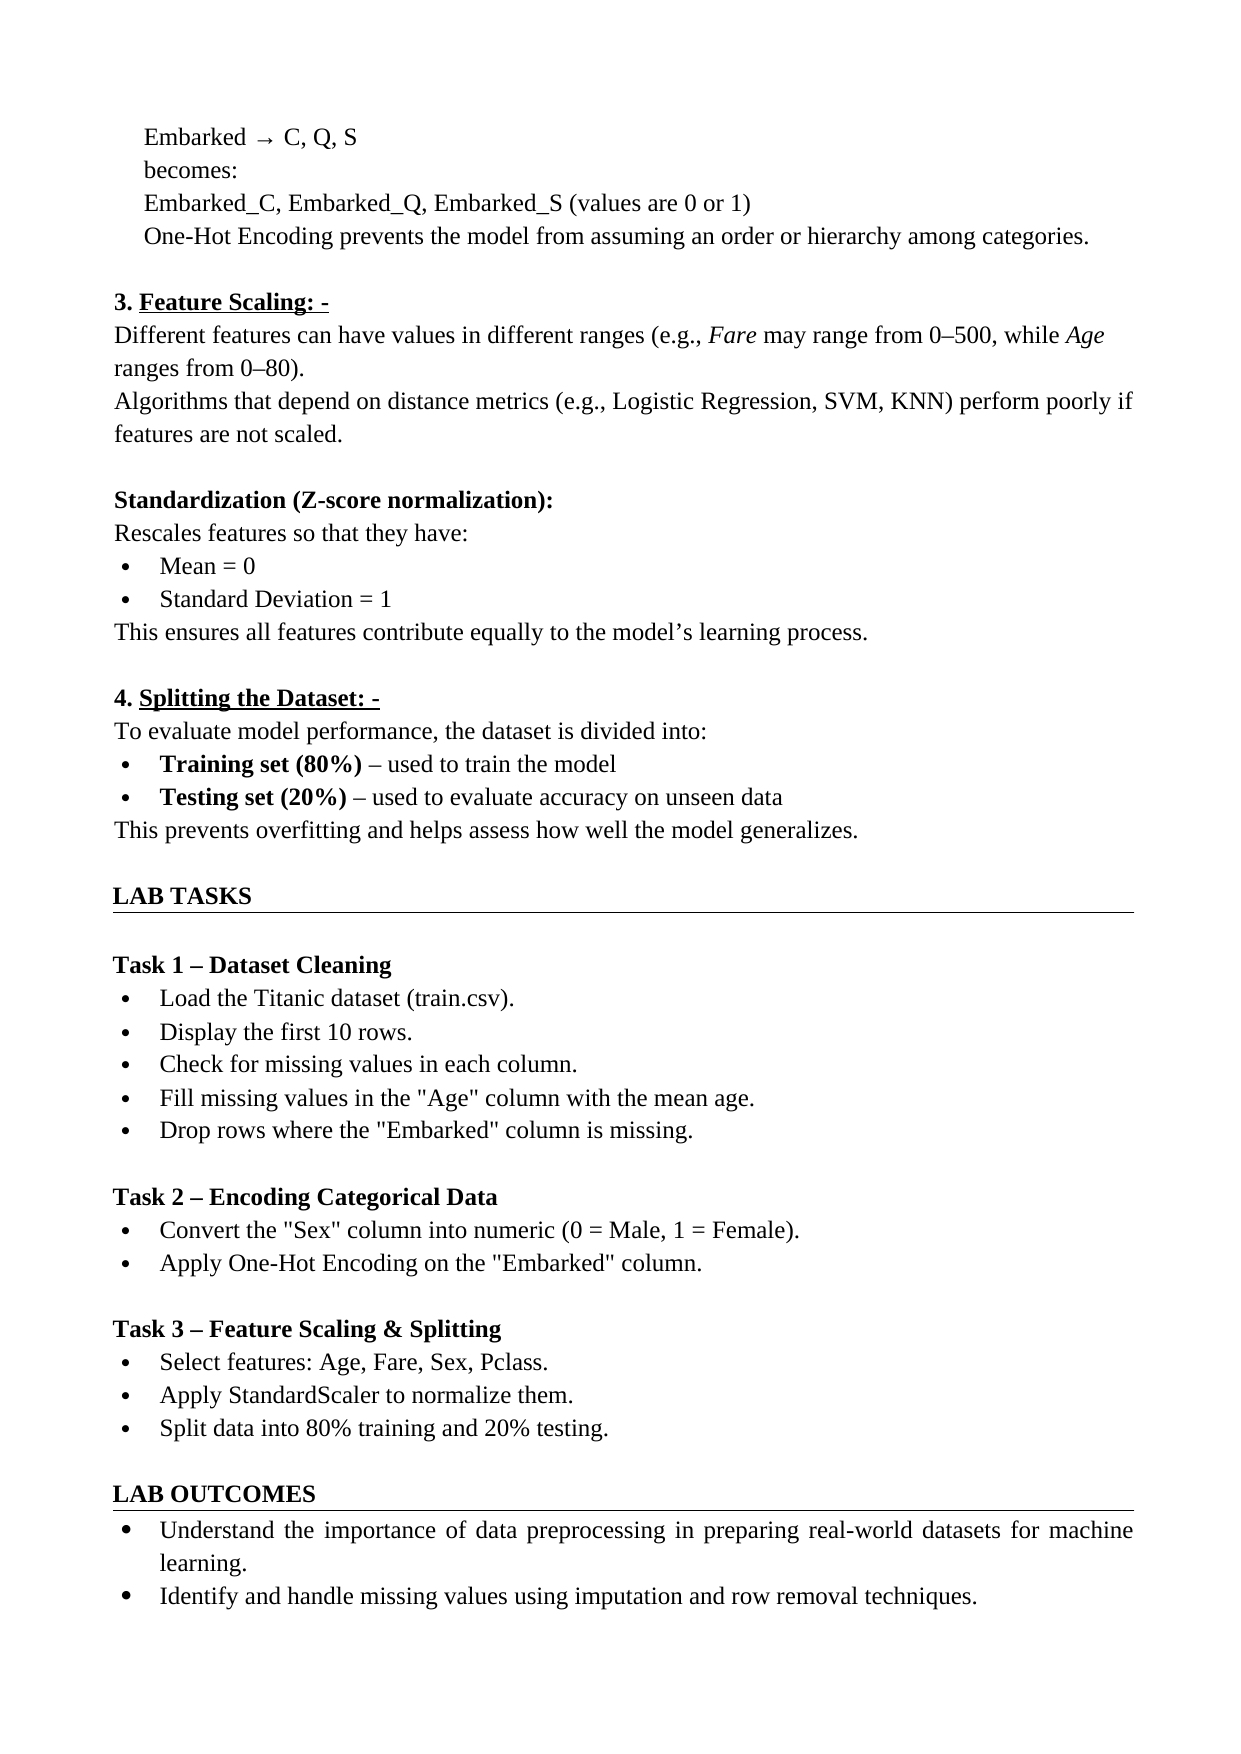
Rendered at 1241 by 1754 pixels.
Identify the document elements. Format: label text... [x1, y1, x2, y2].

list Understand the importance of data preprocessing in preparing real-world datasets for machine learning. [122, 1515, 1134, 1577]
text 4. Splitting the Dataset: - [114, 683, 1134, 712]
text This prevents overfitting and helps assess how well the model generalizes. [114, 815, 1134, 844]
text Task 2 – Encoding Categorical Data [112, 1182, 1134, 1210]
list Load the Titanic dataset (train.csv). [122, 983, 1134, 1012]
list Display the first 10 rows. [122, 1017, 1134, 1045]
text Task 1 – Dataset Cleaning [112, 951, 1134, 979]
list Check for missing values in each column. [122, 1049, 1134, 1078]
text LAB OUTCOMES [112, 1479, 1134, 1511]
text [143, 122, 1134, 217]
text One-Hot Encoding prevents the model from assuming an order or hierarchy among categories. [143, 221, 1134, 250]
text Rescales features so that they have: [114, 518, 1134, 547]
list Standard Deviation = 1 [122, 584, 1134, 613]
list Convert the "Sex" column into numeric (0 = Male, 1 = Female). [122, 1215, 1134, 1243]
list Apply StandardScaler to normalize them. [122, 1380, 1134, 1408]
list Apply One-Hot Encoding on the "Embarked" column. [122, 1248, 1134, 1276]
list Select features: Age, Fare, Sex, Pclass. [122, 1347, 1134, 1376]
text Different features can have values in different ranges (e.g., Fare may range from 0–500, while Age ranges from 0–80). Algorithms that depend on distance metrics (e.g., Logistic Regression, SVM, KNN) perform poorly if features are not scaled. [114, 320, 1134, 448]
text LAB TASKS [112, 881, 1134, 913]
list Training set (80%) – used to train the model [122, 749, 1134, 778]
text Standardization (Z-score normalization): [114, 485, 1134, 514]
list Identify and handle missing values using imputation and row removal techniques. [122, 1581, 1134, 1610]
list Split data into 80% training and 20% testing. [122, 1413, 1134, 1442]
text Task 3 – Feature Scaling & Splitting [112, 1314, 1134, 1342]
text 3. Feature Scaling: - [114, 287, 1134, 316]
list Mean = 0 [122, 551, 1134, 580]
list Testing set (20%) – used to evaluate accuracy on unseen data [122, 782, 1134, 811]
list Drop rows where the "Embarked" column is missing. [122, 1116, 1134, 1144]
list Fill missing values in the "Age" column with the mean age. [122, 1083, 1134, 1111]
text This ensures all features contribute equally to the model’s learning process. [114, 617, 1134, 646]
text To evaluate model performance, the dataset is divided into: [114, 716, 1134, 745]
